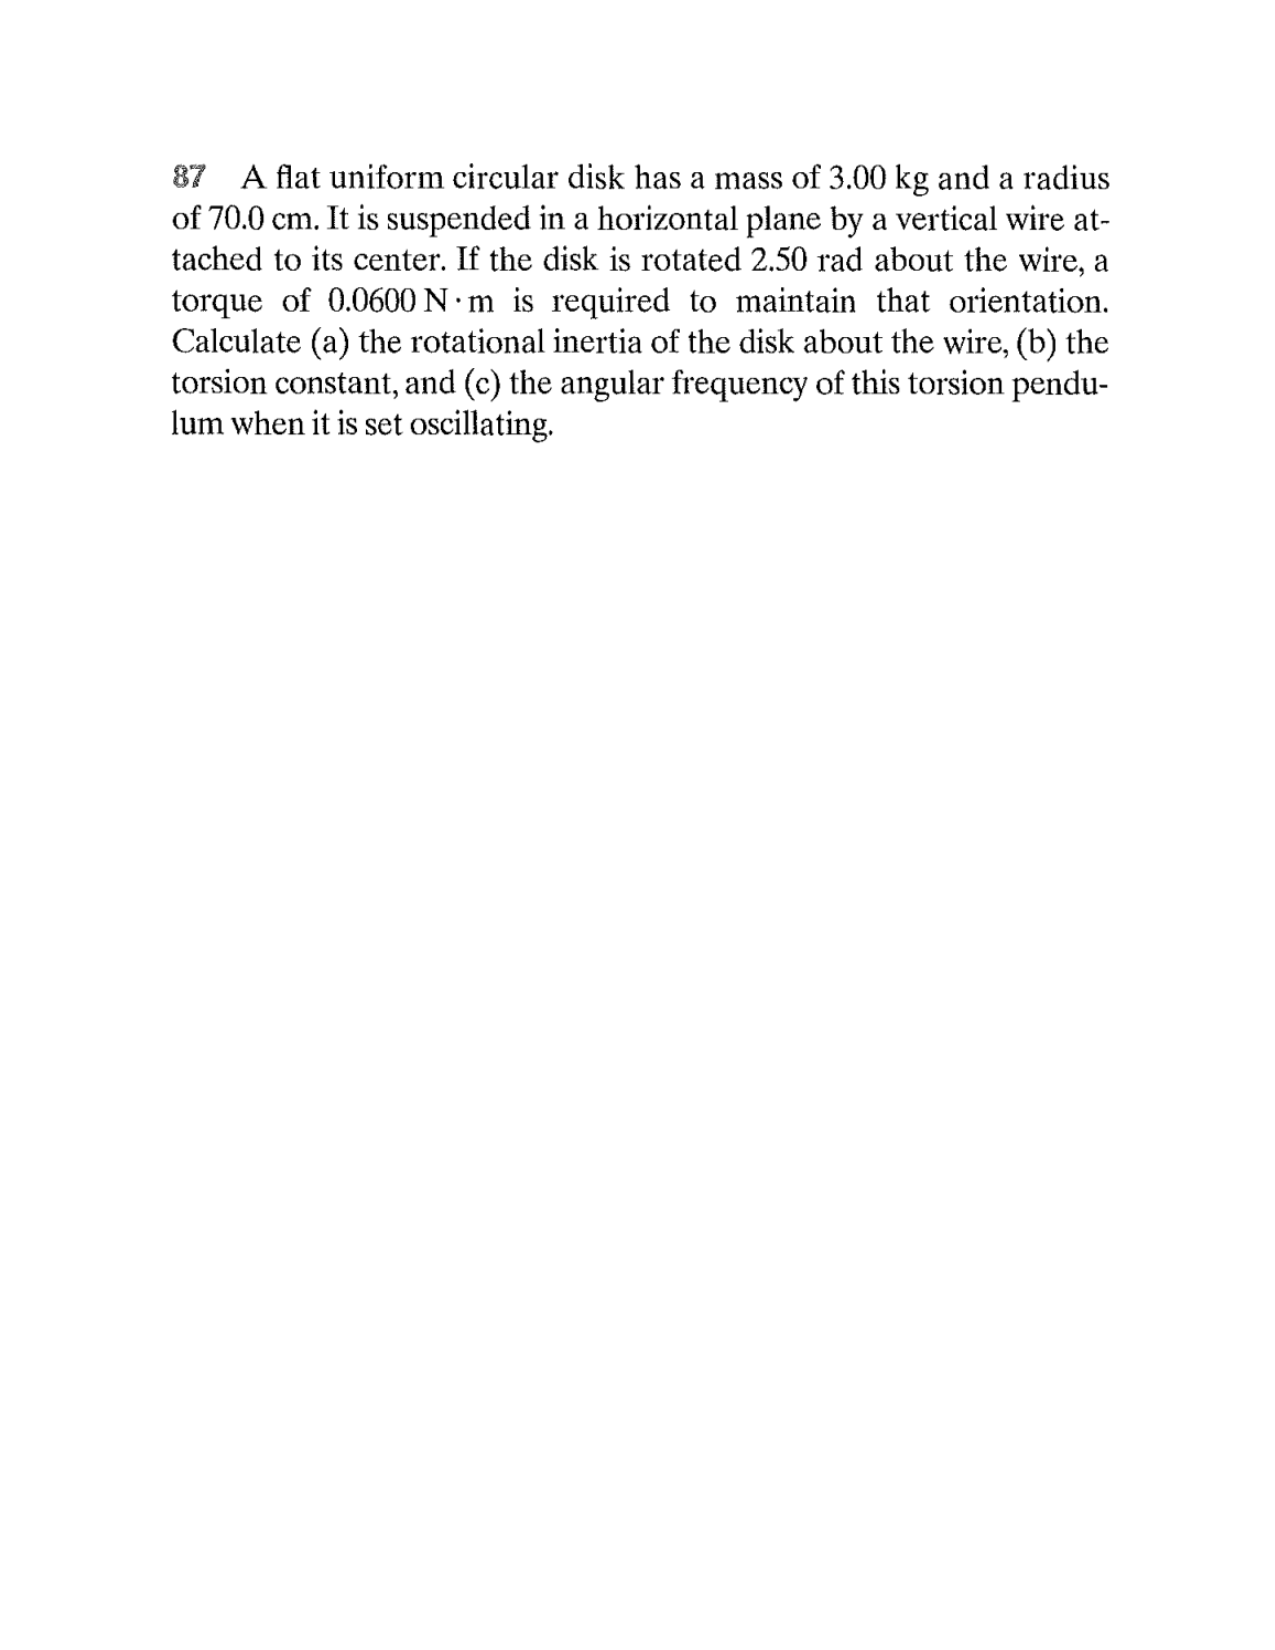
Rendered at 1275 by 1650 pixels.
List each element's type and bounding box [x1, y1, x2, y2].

picture [150, 150, 1125, 450]
